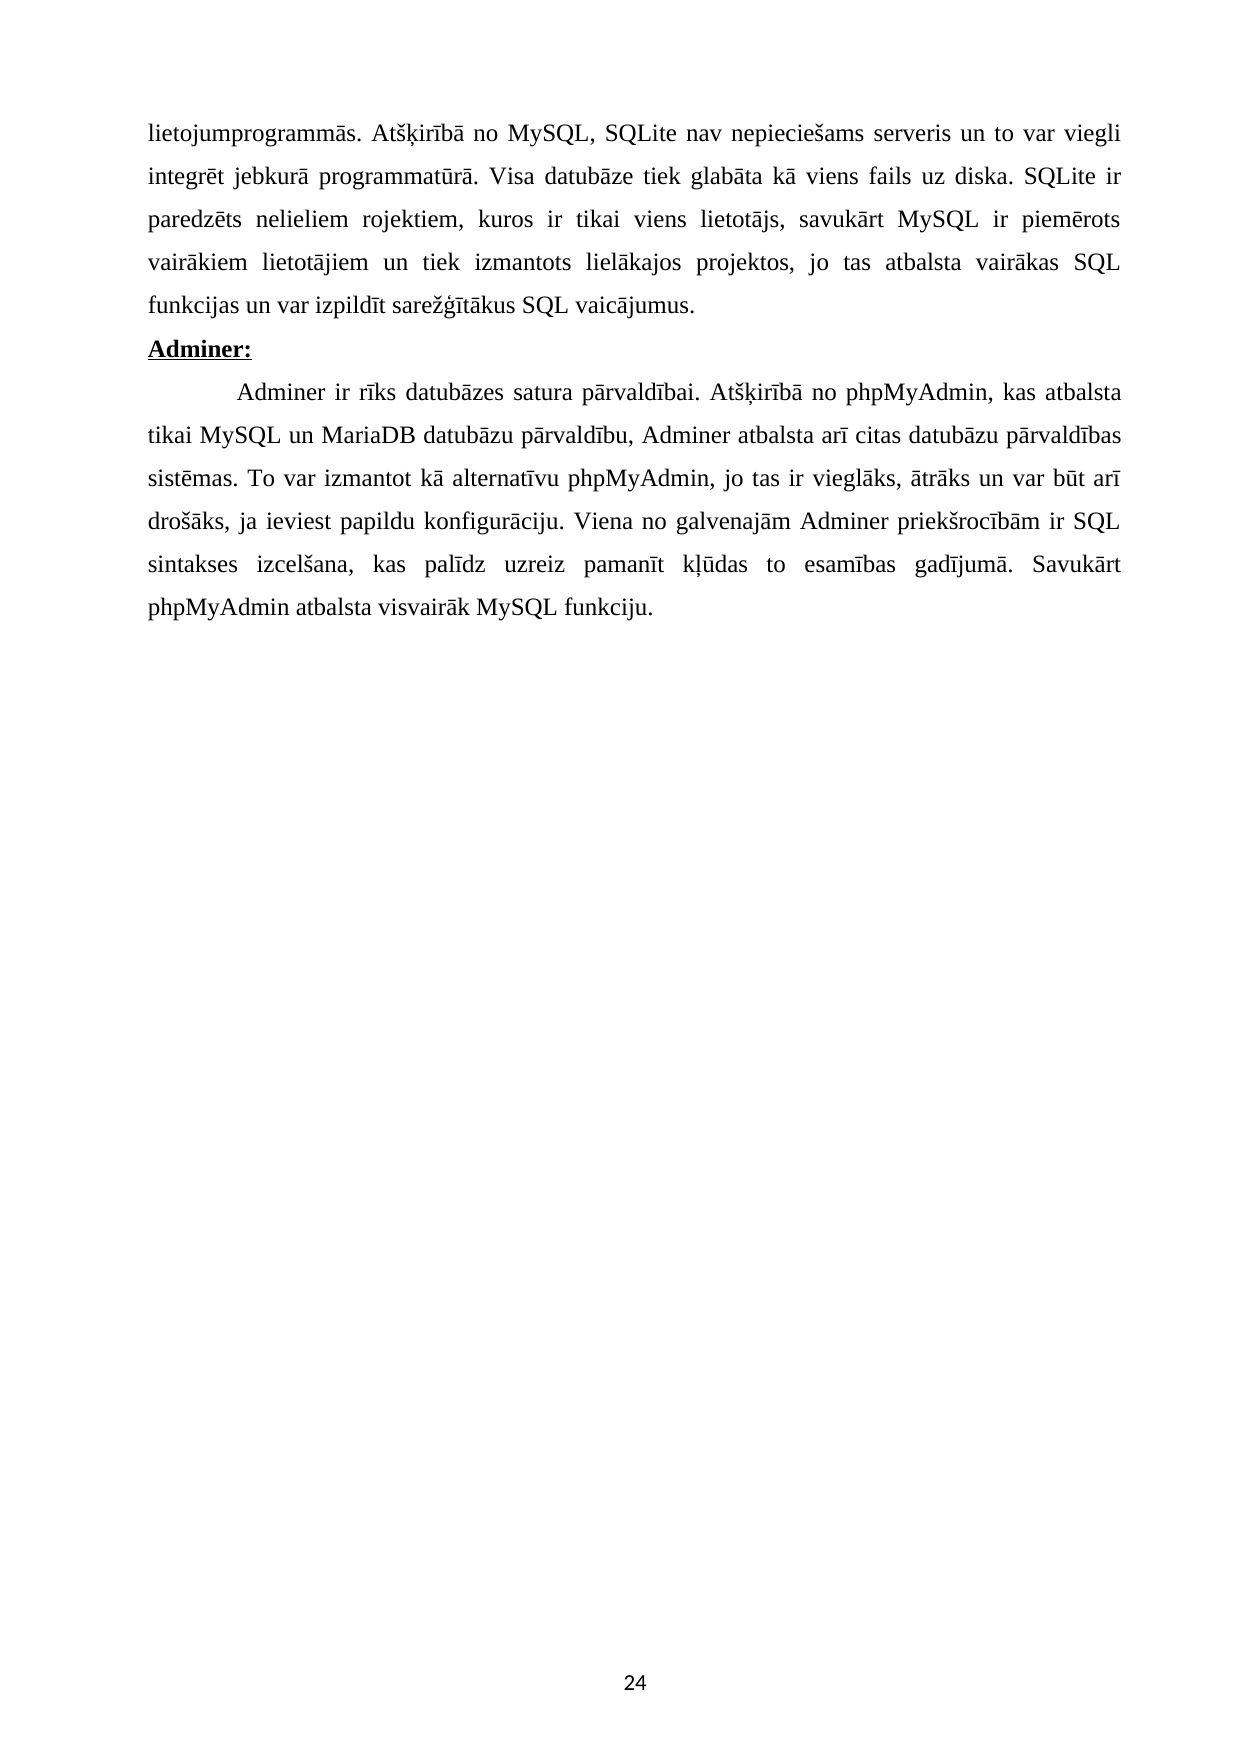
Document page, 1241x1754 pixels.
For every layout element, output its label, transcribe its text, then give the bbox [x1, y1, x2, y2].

text Adminer: [148, 334, 1122, 362]
text Adminer ir rīks datubāzes satura pārvaldībai. Atšķirībā no phpMyAdmin, kas atbalsta tikai MySQL un MariaDB datubāzu pārvaldību, Adminer atbalsta arī citas datubāzu pārvaldības sistēmas. To var izmantot kā alternatīvu phpMyAdmin, jo tas ir vieglāks, ātrāks un var būt arī drošāks, ja ieviest papildu konfigurāciju. Viena no galvenajām Adminer priekšrocībām ir SQL sintakses izcelšana, kas palīdz uzreiz pamanīt kļūdas to esamības gadījumā. Savukārt phpMyAdmin atbalsta visvairāk MySQL funkciju. [148, 377, 1122, 621]
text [148, 118, 1122, 319]
